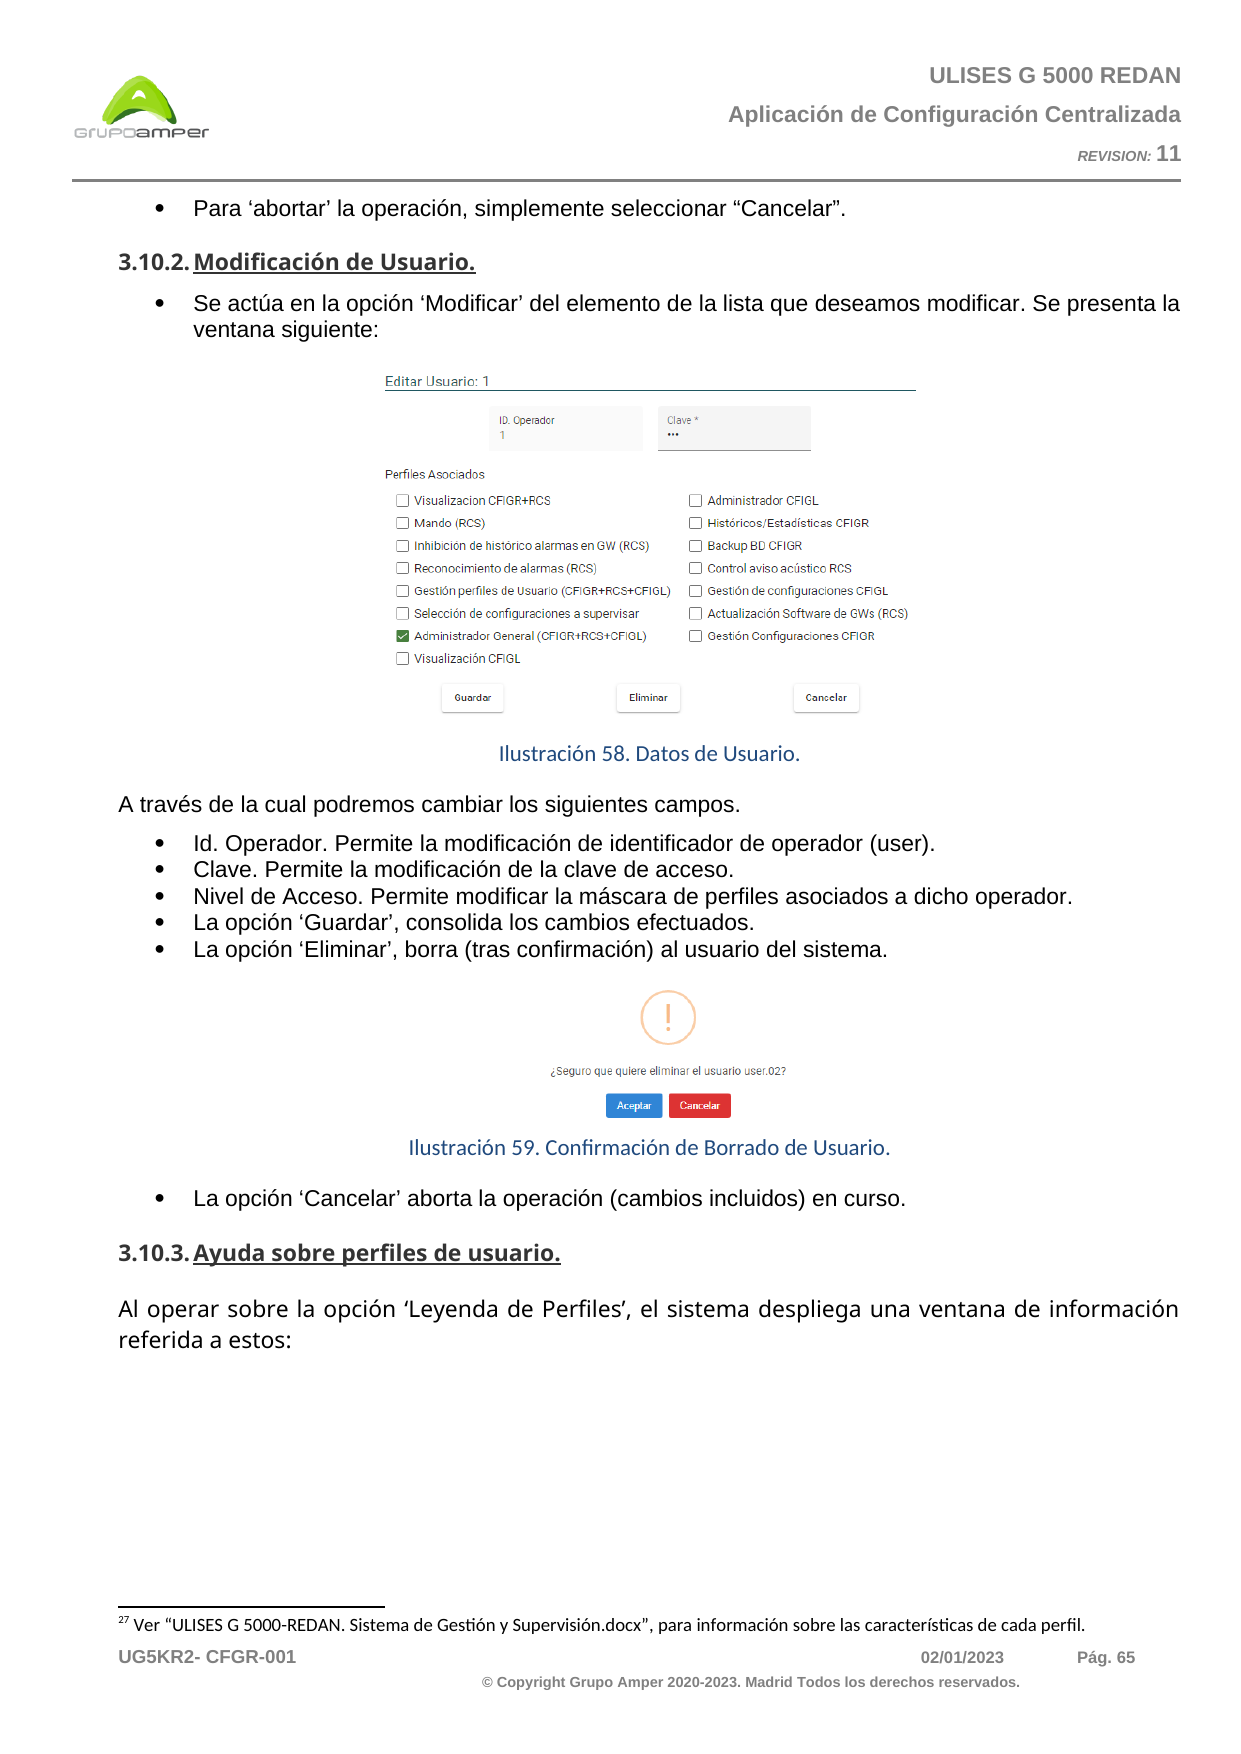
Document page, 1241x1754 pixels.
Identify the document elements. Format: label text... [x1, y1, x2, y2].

subtitle Ayuda sobre perfiles de usuario. [118, 1236, 1181, 1268]
picture [366, 355, 933, 729]
list Para ‘abortar’ la operación, simplemente seleccionar “Cancelar”. [156, 194, 1181, 221]
list La opción ‘Eliminar’, borra (tras confirmación) al usuario del sistema. [156, 936, 1181, 962]
subtitle Modificación de Usuario. [118, 246, 1181, 277]
picture [71, 64, 211, 151]
list La opción ‘Cancelar’ aborta la operación (cambios incluidos) en curso. [156, 1185, 1181, 1211]
text A través de la cual podremos cambiar los siguientes campos. [118, 791, 1181, 818]
list Clave. Permite la modificación de la clave de acceso. [156, 856, 1181, 883]
list La opción ‘Guardar’, consolida los cambios efectuados. [156, 909, 1181, 936]
text Al operar sobre la opción ‘Leyenda de Perfiles’, el sistema despliega una ventana de información referida a estos: [118, 1293, 1181, 1355]
list Nivel de Acceso. Permite modificar la máscara de perfiles asociados a dicho operador. [156, 883, 1181, 909]
list Se actúa en la opción ‘Modificar’ del elemento de la lista que deseamos modificar. Se presenta la ventana siguiente: [156, 290, 1181, 342]
picture [518, 974, 818, 1123]
list Id. Operador. Permite la modificación de identificador de operador (user). [156, 830, 1181, 856]
